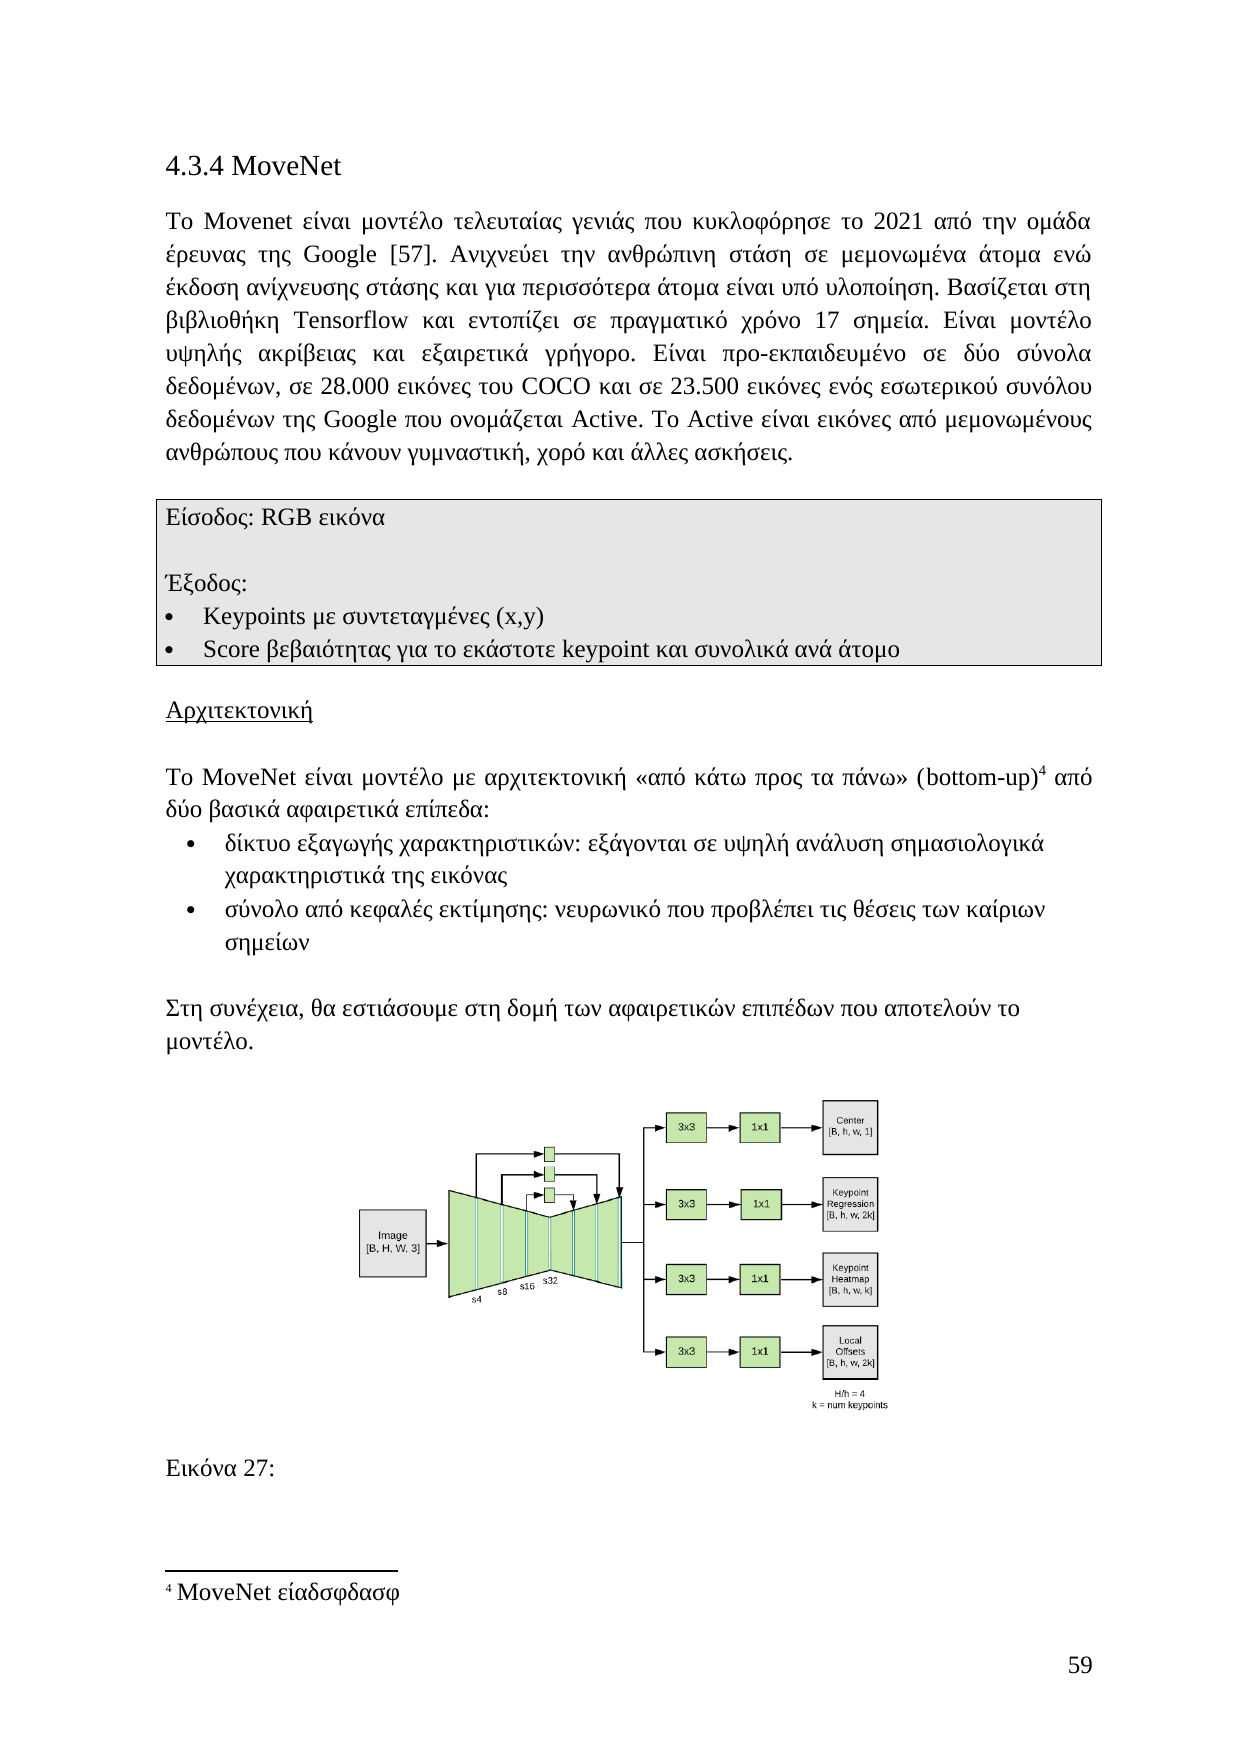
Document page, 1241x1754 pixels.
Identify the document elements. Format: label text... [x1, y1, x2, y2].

text Έξοδος: [157, 565, 1101, 597]
list σύνολο από κεφαλές εκτίμησης: νευρωνικό που προβλέπει τις θέσεις των καίριων σημείων [187, 894, 1092, 955]
picture [312, 1061, 928, 1449]
subtitle 4.3.4 MoveNet [165, 148, 1092, 181]
list δίκτυο εξαγωγής χαρακτηριστικών: εξάγονται σε υψηλή ανάλυση σημασιολογικά χαρακτηριστικά της εικόνας [187, 828, 1092, 889]
list Keypoints με συντεταγμένες (x,y) [157, 598, 1101, 630]
text Είσοδος: RGB εικόνα [157, 500, 1101, 531]
text Στη συνέχεια, θα εστιάσουμε στη δομή των αφαιρετικών επιπέδων που αποτελούν το μοντέλο. [165, 993, 1092, 1054]
list Score βεβαιότητας για το εκάστοτε keypoint και συνολικά ανά άτομο [157, 631, 1101, 665]
text Αρχιτεκτονική To MoveNet είναι μοντέλο με αρχιτεκτονική «από κάτω προς τα πάνω» (bottom-up) από δύο βασικά αφαιρετικά επίπεδα: [165, 696, 1092, 823]
text To Movenet είναι μοντέλο τελευταίας γενιάς που κυκλοφόρησε το 2021 από την ομάδα έρευνας της Google [57]. Ανιχνεύει την ανθρώπινη στάση σε μεμονωμένα άτομα ενώ έκδοση ανίχνευσης στάσης και για περισσότερα άτομα είναι υπό υλοποίηση. Βασίζεται στη βιβλιοθήκη Tensorflow και εντοπίζει σε πραγματικό χρόνο 17 σημεία. Είναι μοντέλο υψηλής ακρίβειας και εξαιρετικά γρήγορο. Είναι προ-εκπαιδευμένο σε δύο σύνολα δεδομένων, σε 28.000 εικόνες του COCO και σε 23.500 εικόνες ενός εσωτερικού συνόλου δεδομένων της Google που ονομάζεται Active. To Active είναι εικόνες από μεμονωμένους ανθρώπους που κάνουν γυμναστική, χορό και άλλες ασκήσεις. [165, 206, 1092, 466]
